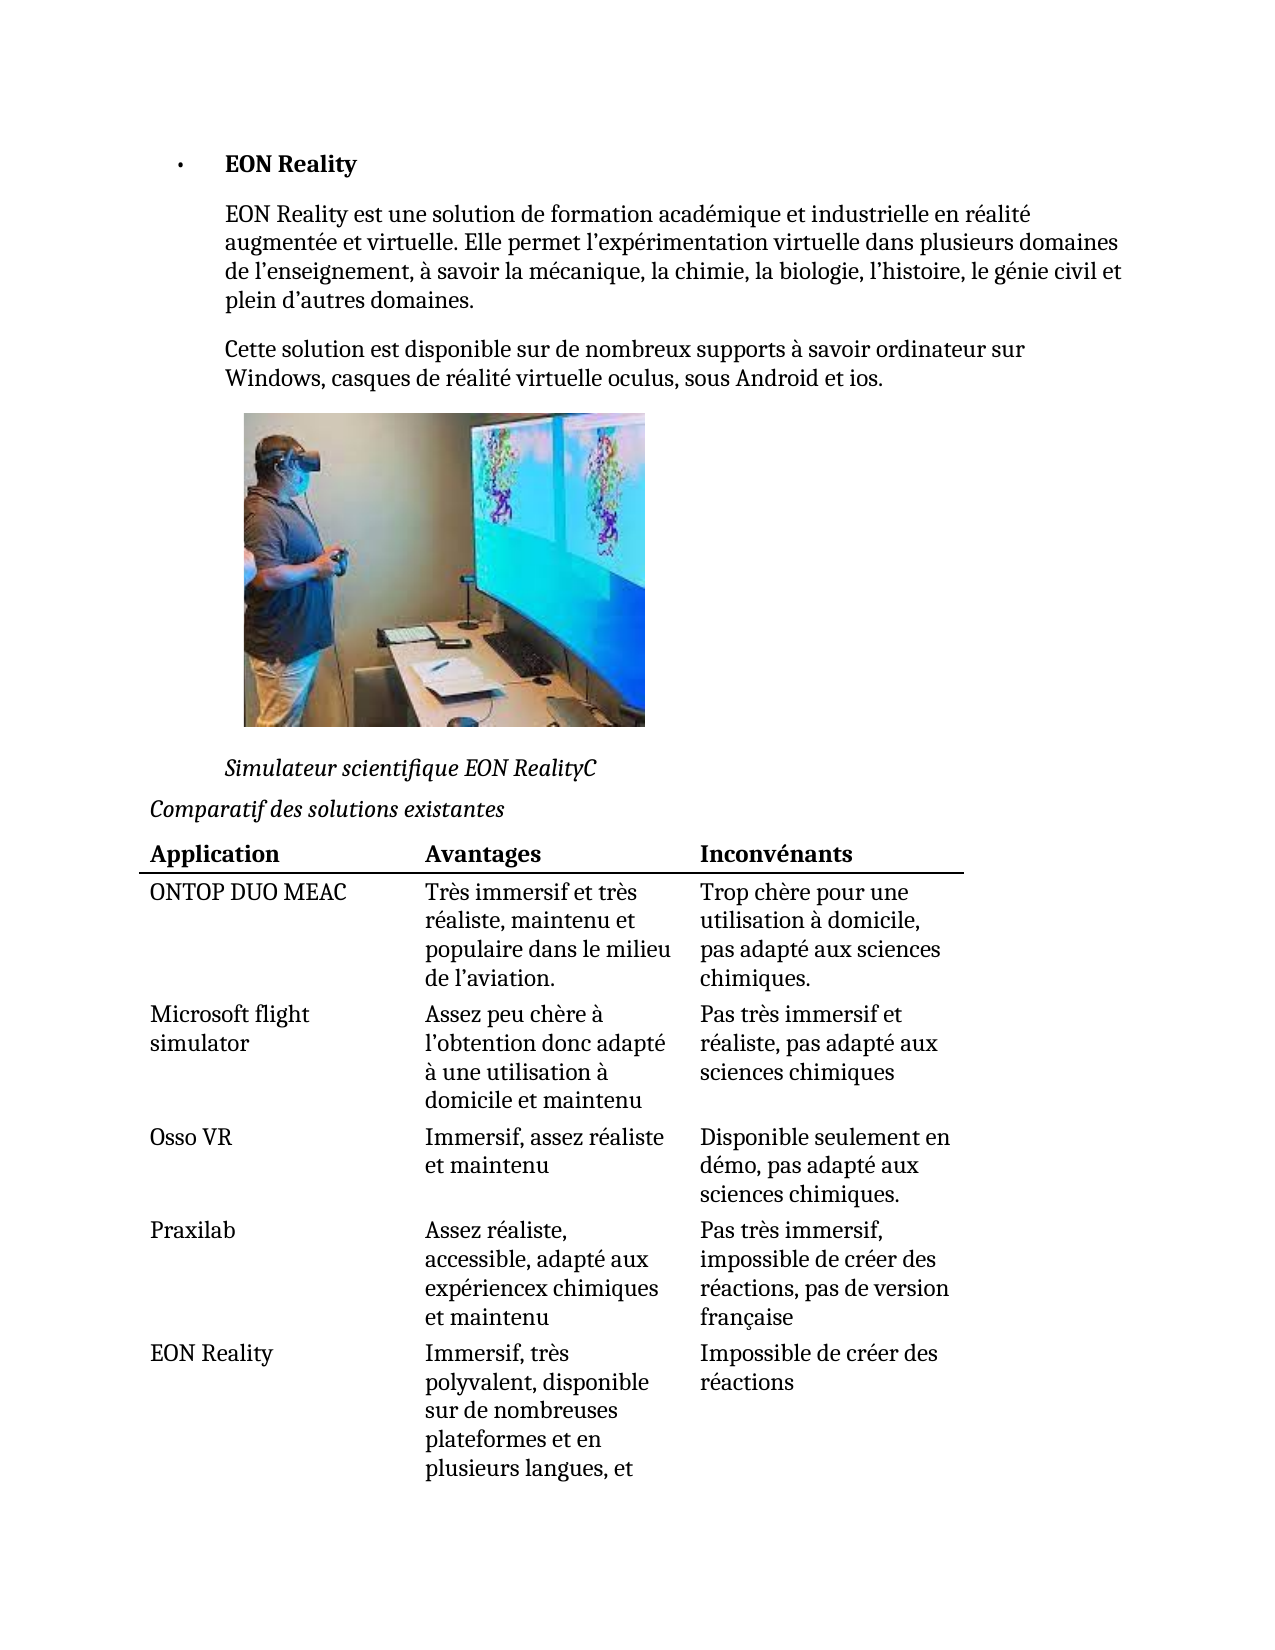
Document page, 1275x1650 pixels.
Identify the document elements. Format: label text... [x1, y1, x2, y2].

table_cell Très immersif et très réaliste, maintenu et populaire dans le milieu de l’aviation. [414, 874, 689, 996]
table_cell Osso VR [139, 1119, 414, 1212]
list EON Reality [175, 150, 1125, 179]
list Cette solution est disponible sur de nombreux supports à savoir ordinateur sur Windows, casques de réalité virtuelle oculus, sous Android et ios. [175, 335, 1125, 393]
table_cell Microsoft flight simulator [139, 996, 414, 1119]
table_cell ONTOP DUO MEAC [139, 874, 414, 996]
table_cell Impossible de créer des réactions [689, 1335, 964, 1482]
picture [243, 413, 645, 727]
table_cell Assez réaliste, accessible, adapté aux expériencex chimiques et maintenu [414, 1213, 689, 1335]
text Comparatif des solutions existantes [150, 795, 1125, 823]
table_header Inconvénants [689, 836, 964, 872]
table_cell Disponible seulement en démo, pas adapté aux sciences chimiques. [689, 1119, 964, 1212]
table_cell Assez peu chère à l’obtention donc adapté à une utilisation à domicile et maintenu [414, 996, 689, 1119]
table_header Avantages [414, 836, 689, 872]
table_header Application [139, 836, 414, 872]
table_cell Pas très immersif et réaliste, pas adapté aux sciences chimiques [689, 996, 964, 1119]
table_cell Trop chère pour une utilisation à domicile, pas adapté aux sciences chimiques. [689, 874, 964, 996]
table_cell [414, 1335, 689, 1482]
table_cell Pas très immersif, impossible de créer des réactions, pas de version française [689, 1213, 964, 1335]
list EON Reality est une solution de formation académique et industrielle en réalité augmentée et virtuelle. Elle permet l’expérimentation virtuelle dans plusieurs domaines de l’enseignement, à savoir la mécanique, la chimie, la biologie, l’histoire, le génie civil et plein d’autres domaines. [175, 199, 1125, 314]
list Simulateur scientifique EON RealityC [175, 753, 1125, 782]
table_cell Praxilab [139, 1213, 414, 1335]
table_cell Immersif, assez réaliste et maintenu [414, 1119, 689, 1212]
table_cell EON Reality [139, 1335, 414, 1482]
